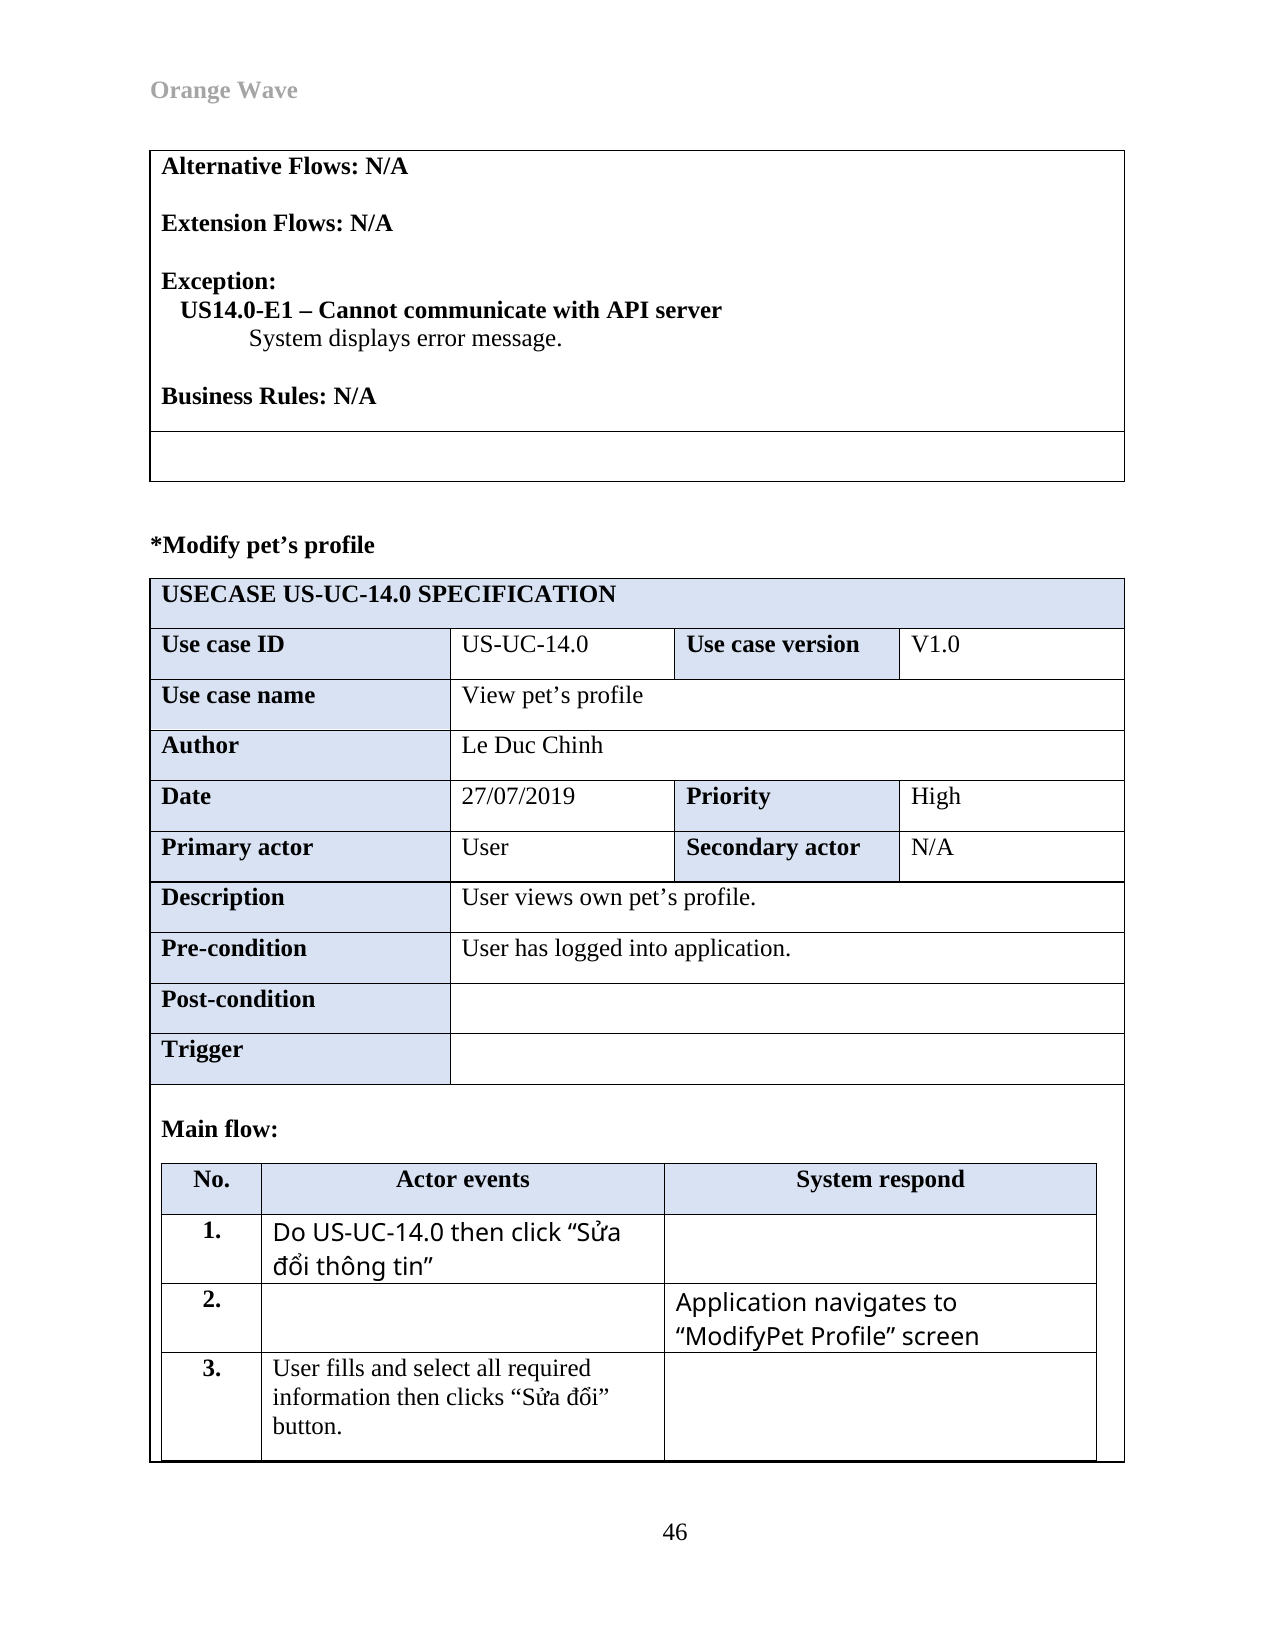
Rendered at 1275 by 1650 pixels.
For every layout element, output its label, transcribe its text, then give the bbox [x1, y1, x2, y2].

table_cell View pet’s profile [451, 680, 1124, 729]
table_cell 27/07/2019 [451, 781, 674, 831]
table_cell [151, 151, 1124, 431]
text *Modify pet’s profile [150, 530, 1200, 559]
table_cell Date [151, 781, 450, 831]
table_cell Pre-condition [151, 933, 450, 983]
table_cell Le Duc Chinh [451, 731, 1124, 780]
table_cell Use case name [151, 680, 450, 729]
table_cell [151, 432, 1124, 481]
table_cell Description [151, 883, 450, 932]
table_cell [451, 984, 1124, 1033]
table_header USECASE US-UC-14.0 SPECIFICATION [151, 579, 1124, 628]
table_cell Use case ID [151, 629, 450, 679]
table_cell Priority [675, 781, 899, 831]
table_cell Trigger [151, 1034, 450, 1084]
table_cell [451, 1034, 1124, 1084]
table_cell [151, 1085, 1124, 1461]
table_cell N/A [900, 832, 1124, 881]
table_cell High [900, 781, 1124, 831]
table_cell User has logged into application. [451, 933, 1124, 983]
table_cell Secondary actor [675, 832, 899, 881]
table_cell Author [151, 731, 450, 780]
table_cell V1.0 [900, 629, 1124, 679]
table_cell User [451, 832, 674, 881]
table_cell User views own pet’s profile. [451, 883, 1124, 932]
table_cell Use case version [675, 629, 899, 679]
table_cell Post-condition [151, 984, 450, 1033]
table_cell US-UC-14.0 [451, 629, 674, 679]
table_cell Primary actor [151, 832, 450, 881]
